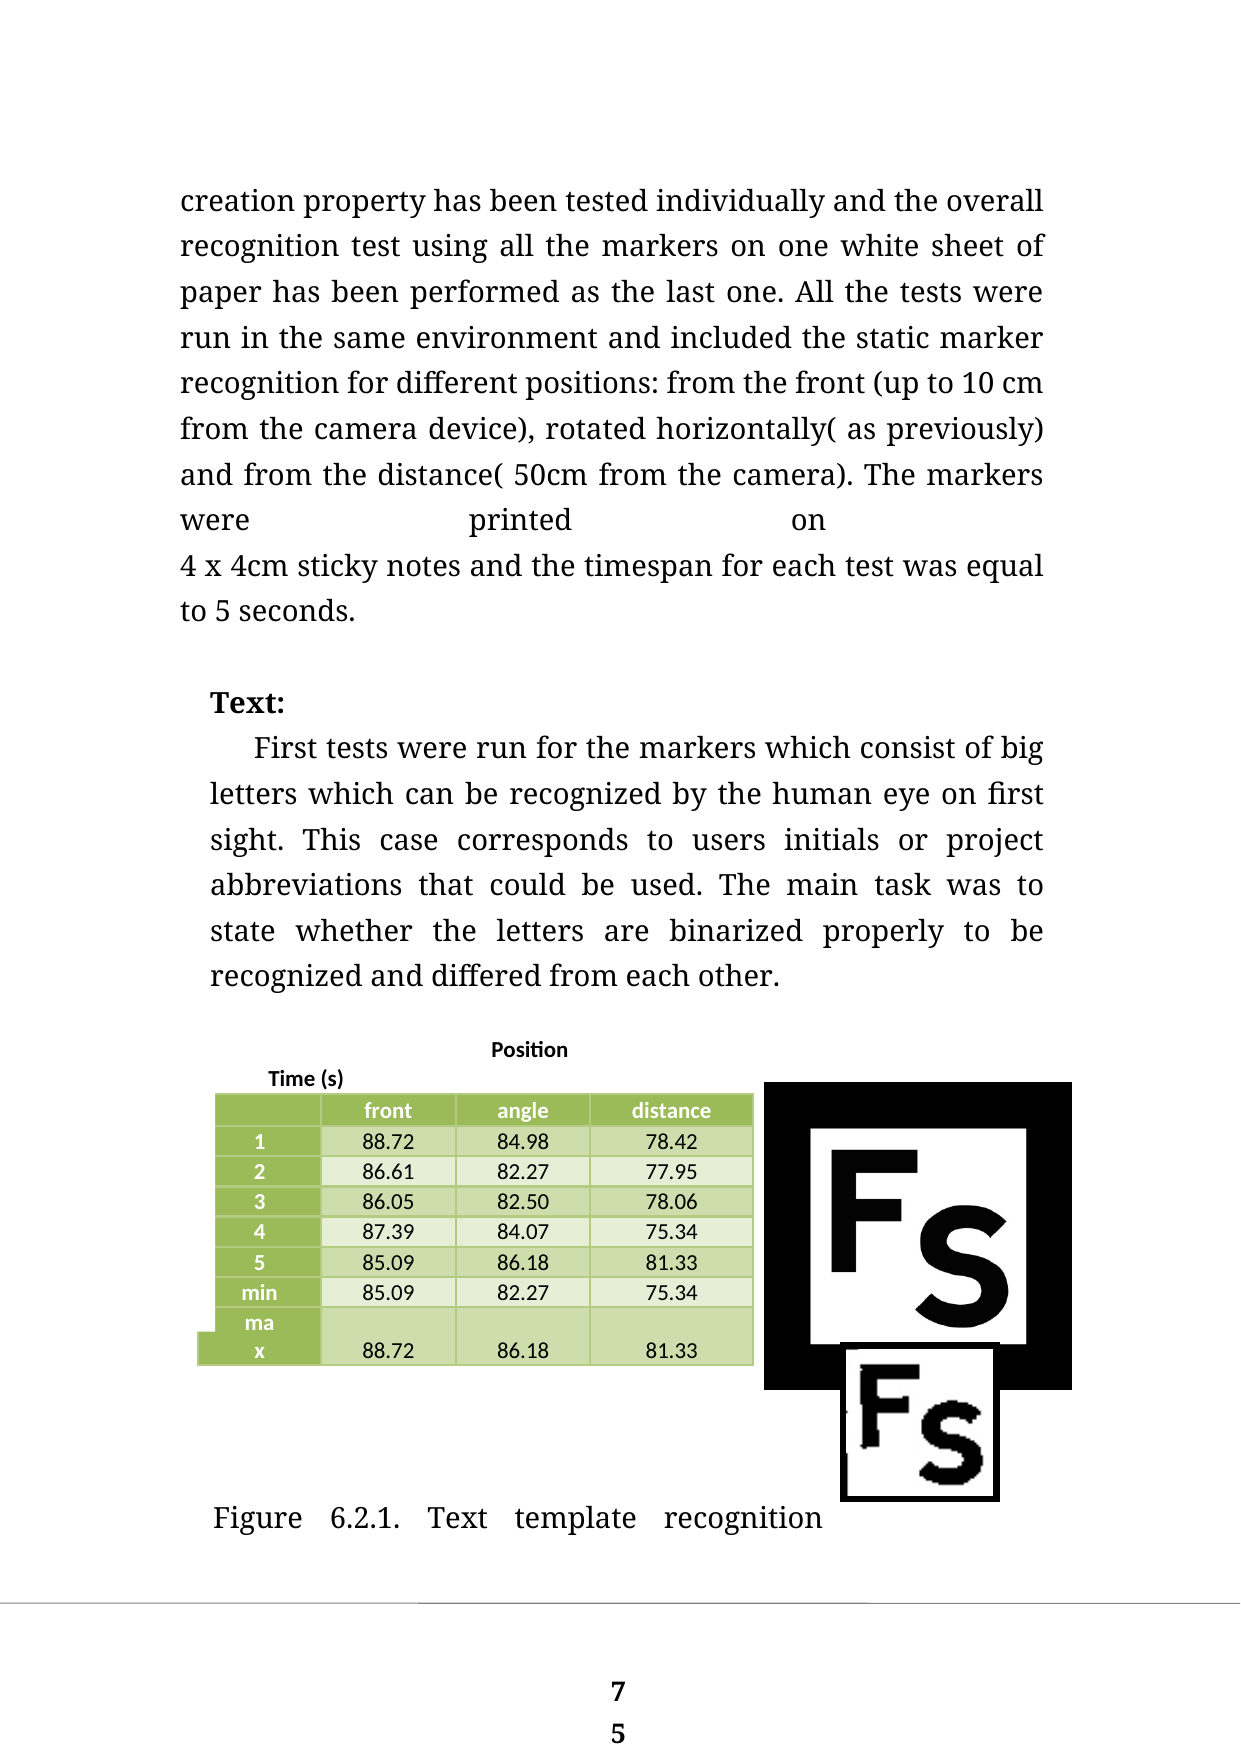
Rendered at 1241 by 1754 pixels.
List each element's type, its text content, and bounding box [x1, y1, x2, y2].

table_cell 86.18 [457, 1308, 589, 1364]
text First tests were run for the markers which consist of big letters which can be recognized by the human eye on first sight. This case corresponds to users initials or project abbreviations that could be used. The main task was to state whether the letters are binarized properly to be recognized and differed from each other. [210, 727, 1045, 995]
table_cell 84.98 [457, 1127, 589, 1155]
table_cell 88.72 [322, 1127, 455, 1155]
table_cell 85.09 [322, 1278, 455, 1306]
table_cell 78.42 [591, 1127, 752, 1155]
table_cell min [216, 1278, 320, 1306]
table_header front [322, 1095, 455, 1125]
table_cell 81.33 [591, 1308, 752, 1364]
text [180, 180, 1045, 630]
table_cell 86.05 [322, 1188, 455, 1215]
picture [846, 1349, 993, 1496]
table_cell 5 [216, 1248, 320, 1276]
table_cell 77.95 [591, 1157, 752, 1185]
table_cell 84.07 [457, 1218, 589, 1246]
table_cell 81.33 [591, 1248, 752, 1276]
table_cell 2 [216, 1157, 320, 1185]
table_header angle [457, 1095, 589, 1125]
table_cell 82.50 [457, 1188, 589, 1215]
table_header [216, 1095, 320, 1125]
table_header distance [591, 1095, 752, 1125]
table_cell max [199, 1308, 320, 1364]
text Text: [210, 682, 1045, 722]
table_cell 88.72 [322, 1308, 455, 1364]
table_cell 75.34 [591, 1218, 752, 1246]
table_cell 87.39 [322, 1218, 455, 1246]
table_cell 78.06 [591, 1188, 752, 1215]
table_cell 82.27 [457, 1157, 589, 1185]
picture [764, 1082, 1072, 1390]
table_cell 3 [216, 1188, 320, 1215]
table_cell 86.18 [457, 1248, 589, 1276]
table_cell 86.61 [322, 1157, 455, 1185]
table_cell 82.27 [457, 1278, 589, 1306]
table_cell 1 [216, 1127, 320, 1155]
table_cell 75.34 [591, 1278, 752, 1306]
table_cell 4 [216, 1218, 320, 1246]
table_cell 85.09 [322, 1248, 455, 1276]
